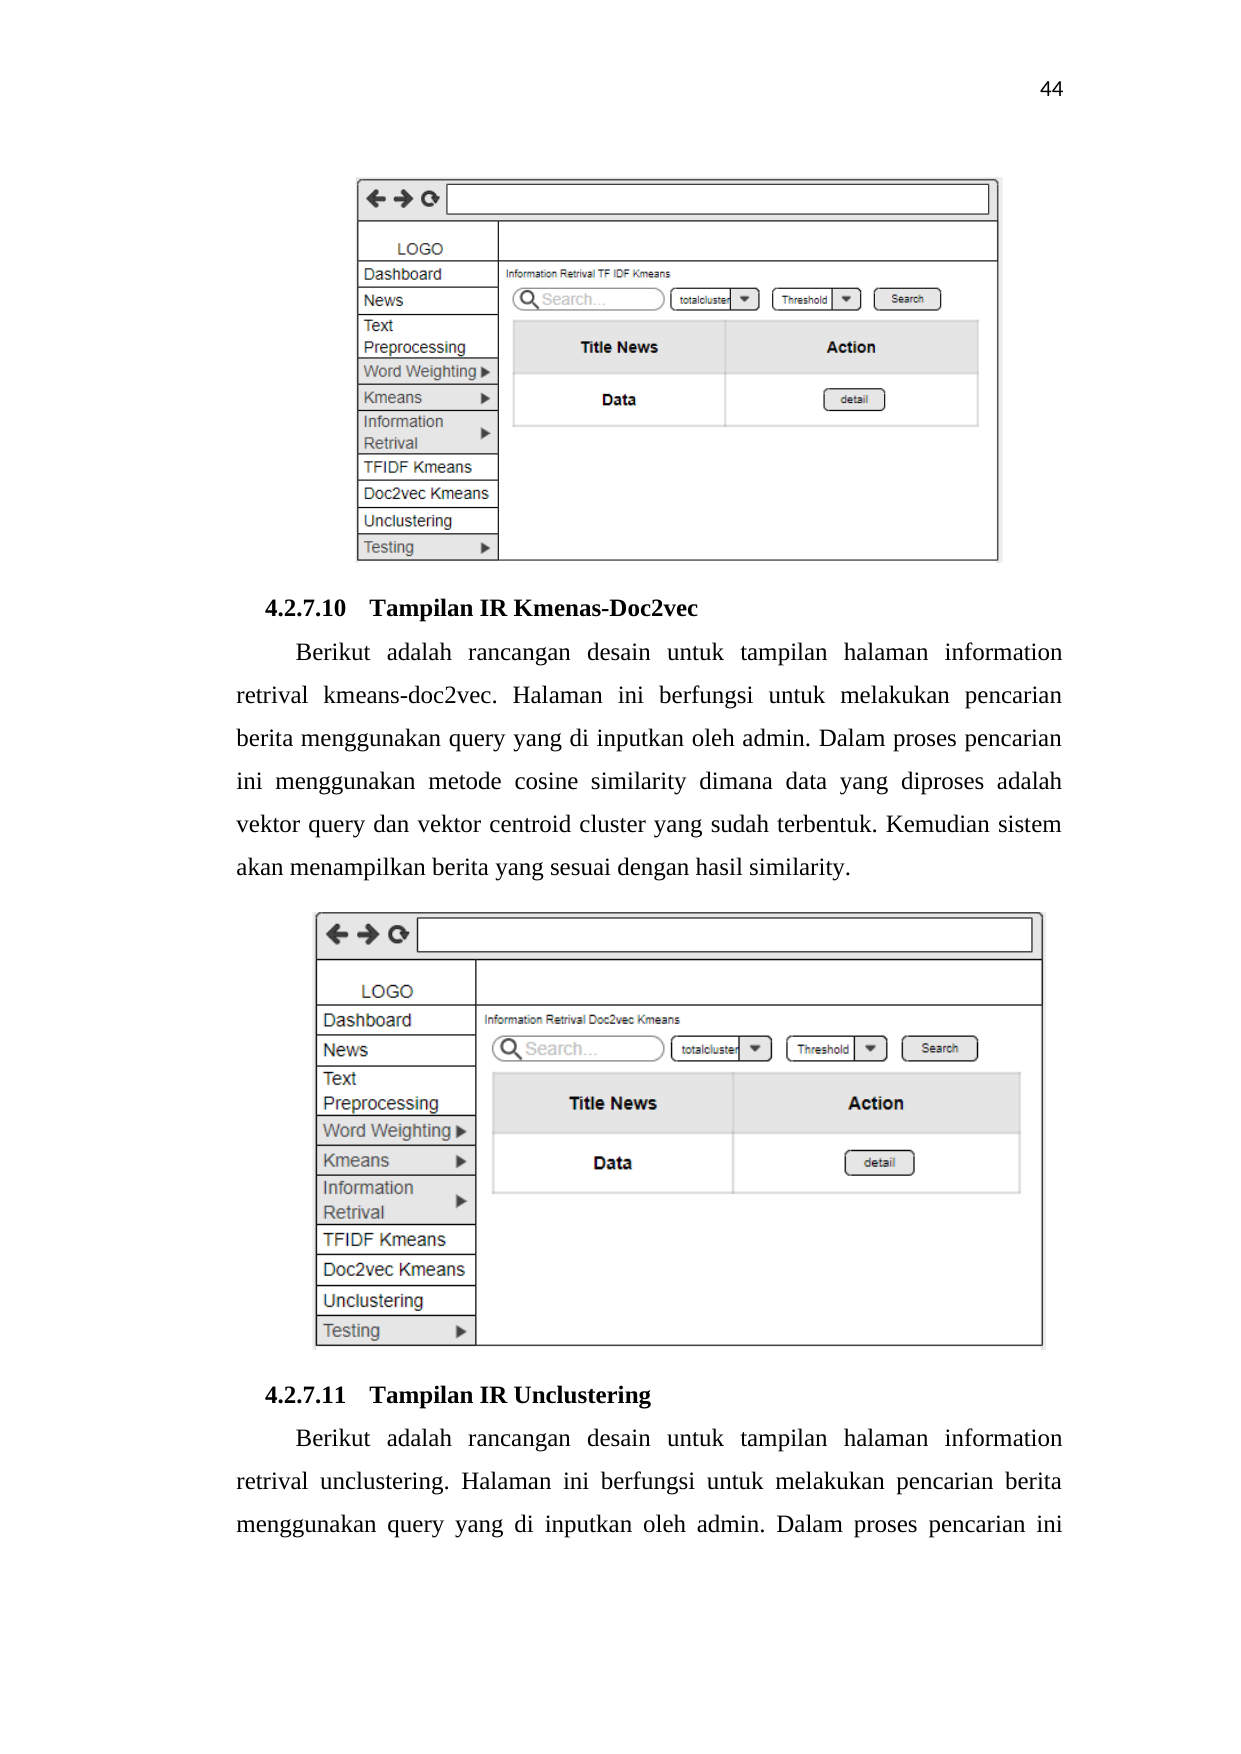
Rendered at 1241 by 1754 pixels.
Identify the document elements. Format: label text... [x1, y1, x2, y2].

list Tampilan IR Unclustering [265, 1380, 1063, 1409]
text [236, 1423, 1063, 1538]
picture [355, 177, 1003, 563]
text Berikut adalah rancangan desain untuk tampilan halaman information retrival kmeans-doc2vec. Halaman ini berfungsi untuk melakukan pencarian berita menggunakan query yang di inputkan oleh admin. Dalam proses pencarian ini menggunakan metode cosine similarity dimana data yang diproses adalah vektor query dan vektor centroid cluster yang sudah terbentuk. Kemudian sistem akan menampilkan berita yang sesuai dengan hasil similarity. [236, 637, 1063, 881]
list Tampilan IR Kmenas-Doc2vec [265, 593, 1063, 622]
picture [312, 912, 1047, 1350]
